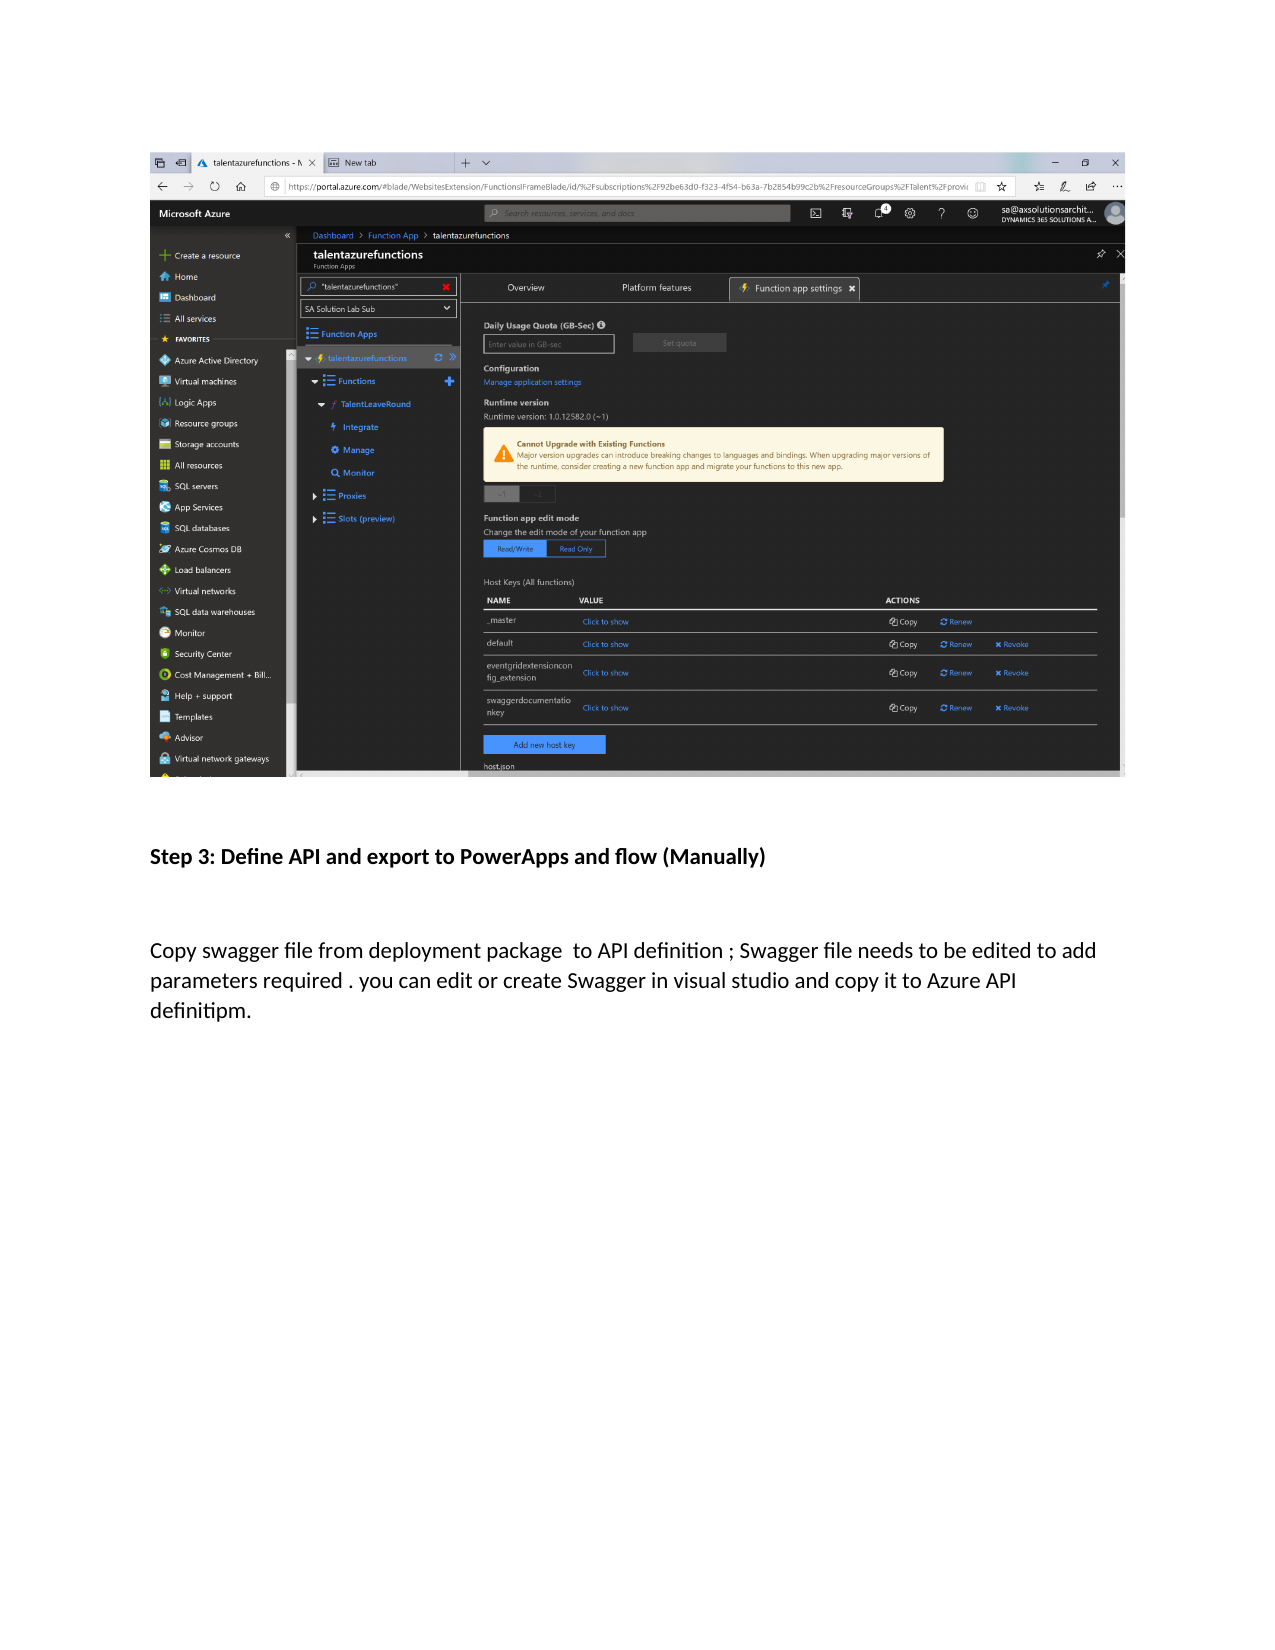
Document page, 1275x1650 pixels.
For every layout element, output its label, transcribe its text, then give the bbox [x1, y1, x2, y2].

text Copy swagger file from deployment package to API definition ; Swagger file needs to be edited to add parameters required . you can edit or create Swagger in visual studio and copy it to Azure API definitipm. [150, 936, 1125, 1024]
picture [150, 150, 1125, 777]
text Step 3: Define API and export to PowerApps and flow (Manually) [150, 842, 1125, 870]
